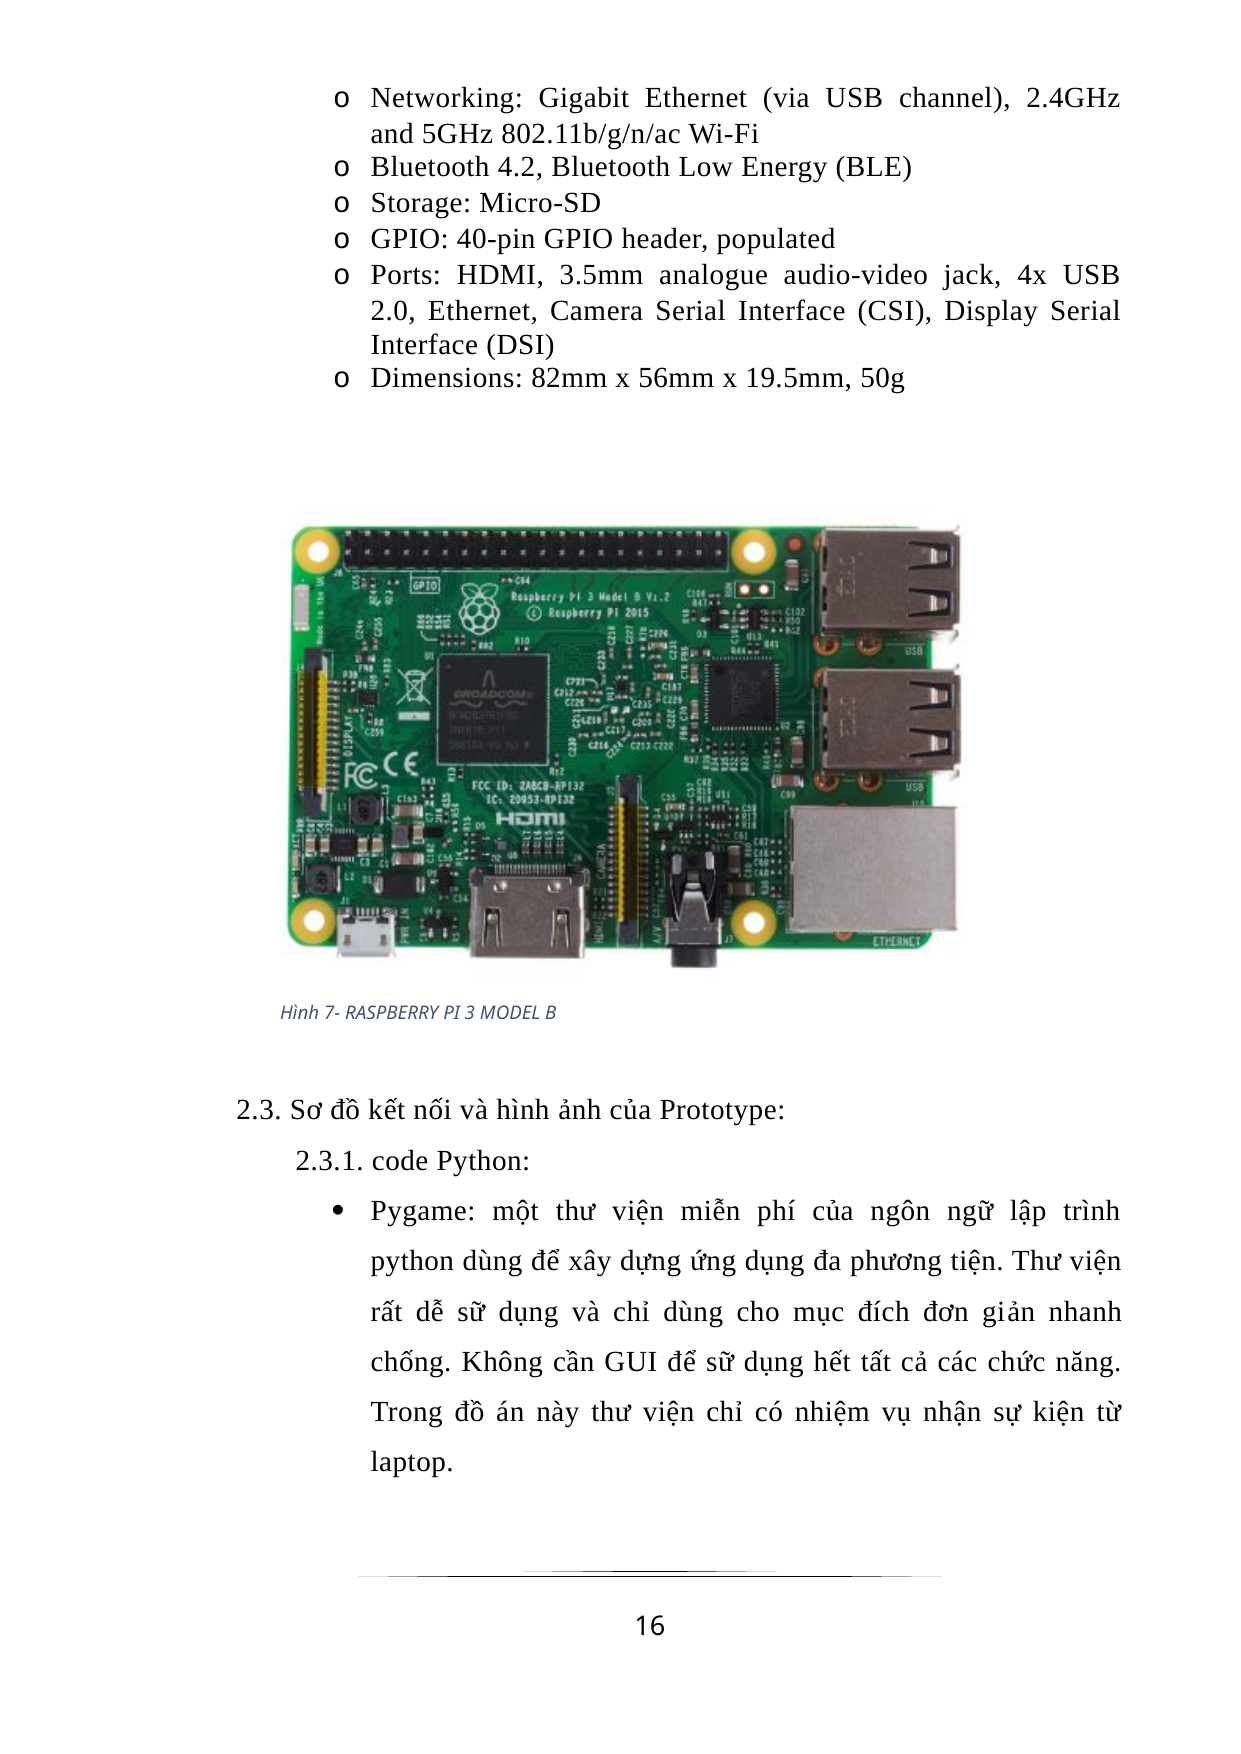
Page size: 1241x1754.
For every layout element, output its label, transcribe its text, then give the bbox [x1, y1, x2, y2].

title Storage: Micro-SD [333, 185, 1122, 221]
title Pygame: một thư viện miễn phí của ngôn ngữ lập trình python dùng để xây dựng ứng dụng đa phương tiện. Thư viện rất dễ sữ dụng và chỉ dùng cho mục đích đơn giản nhanh chống. Không cần GUI để sữ dụng hết tất cả các chức năng. Trong đồ án này thư viện chỉ có nhiệm vụ nhận sự kiện từ laptop. [333, 1193, 1122, 1478]
title Dimensions: 82mm x 56mm x 19.5mm, 50g [333, 361, 1122, 397]
title GPIO: 40-pin GPIO header, populated [333, 221, 1122, 257]
picture [279, 505, 974, 990]
title Bluetooth 4.2, Bluetooth Low Energy (BLE) [333, 149, 1122, 185]
title 2.3. Sơ đồ kết nối và hình ảnh của Prototype: [236, 1092, 1122, 1126]
title Networking: Gigabit Ethernet (via USB channel), 2.4GHz and 5GHz 802.11b/g/n/ac Wi-Fi [333, 80, 1122, 149]
title 2.3.1. code Python: [295, 1143, 1122, 1176]
title Ports: HDMI, 3.5mm analogue audio-video jack, 4x USB 2.0, Ethernet, Camera Serial Interface (CSI), Display Serial Interface (DSI) [333, 257, 1122, 361]
